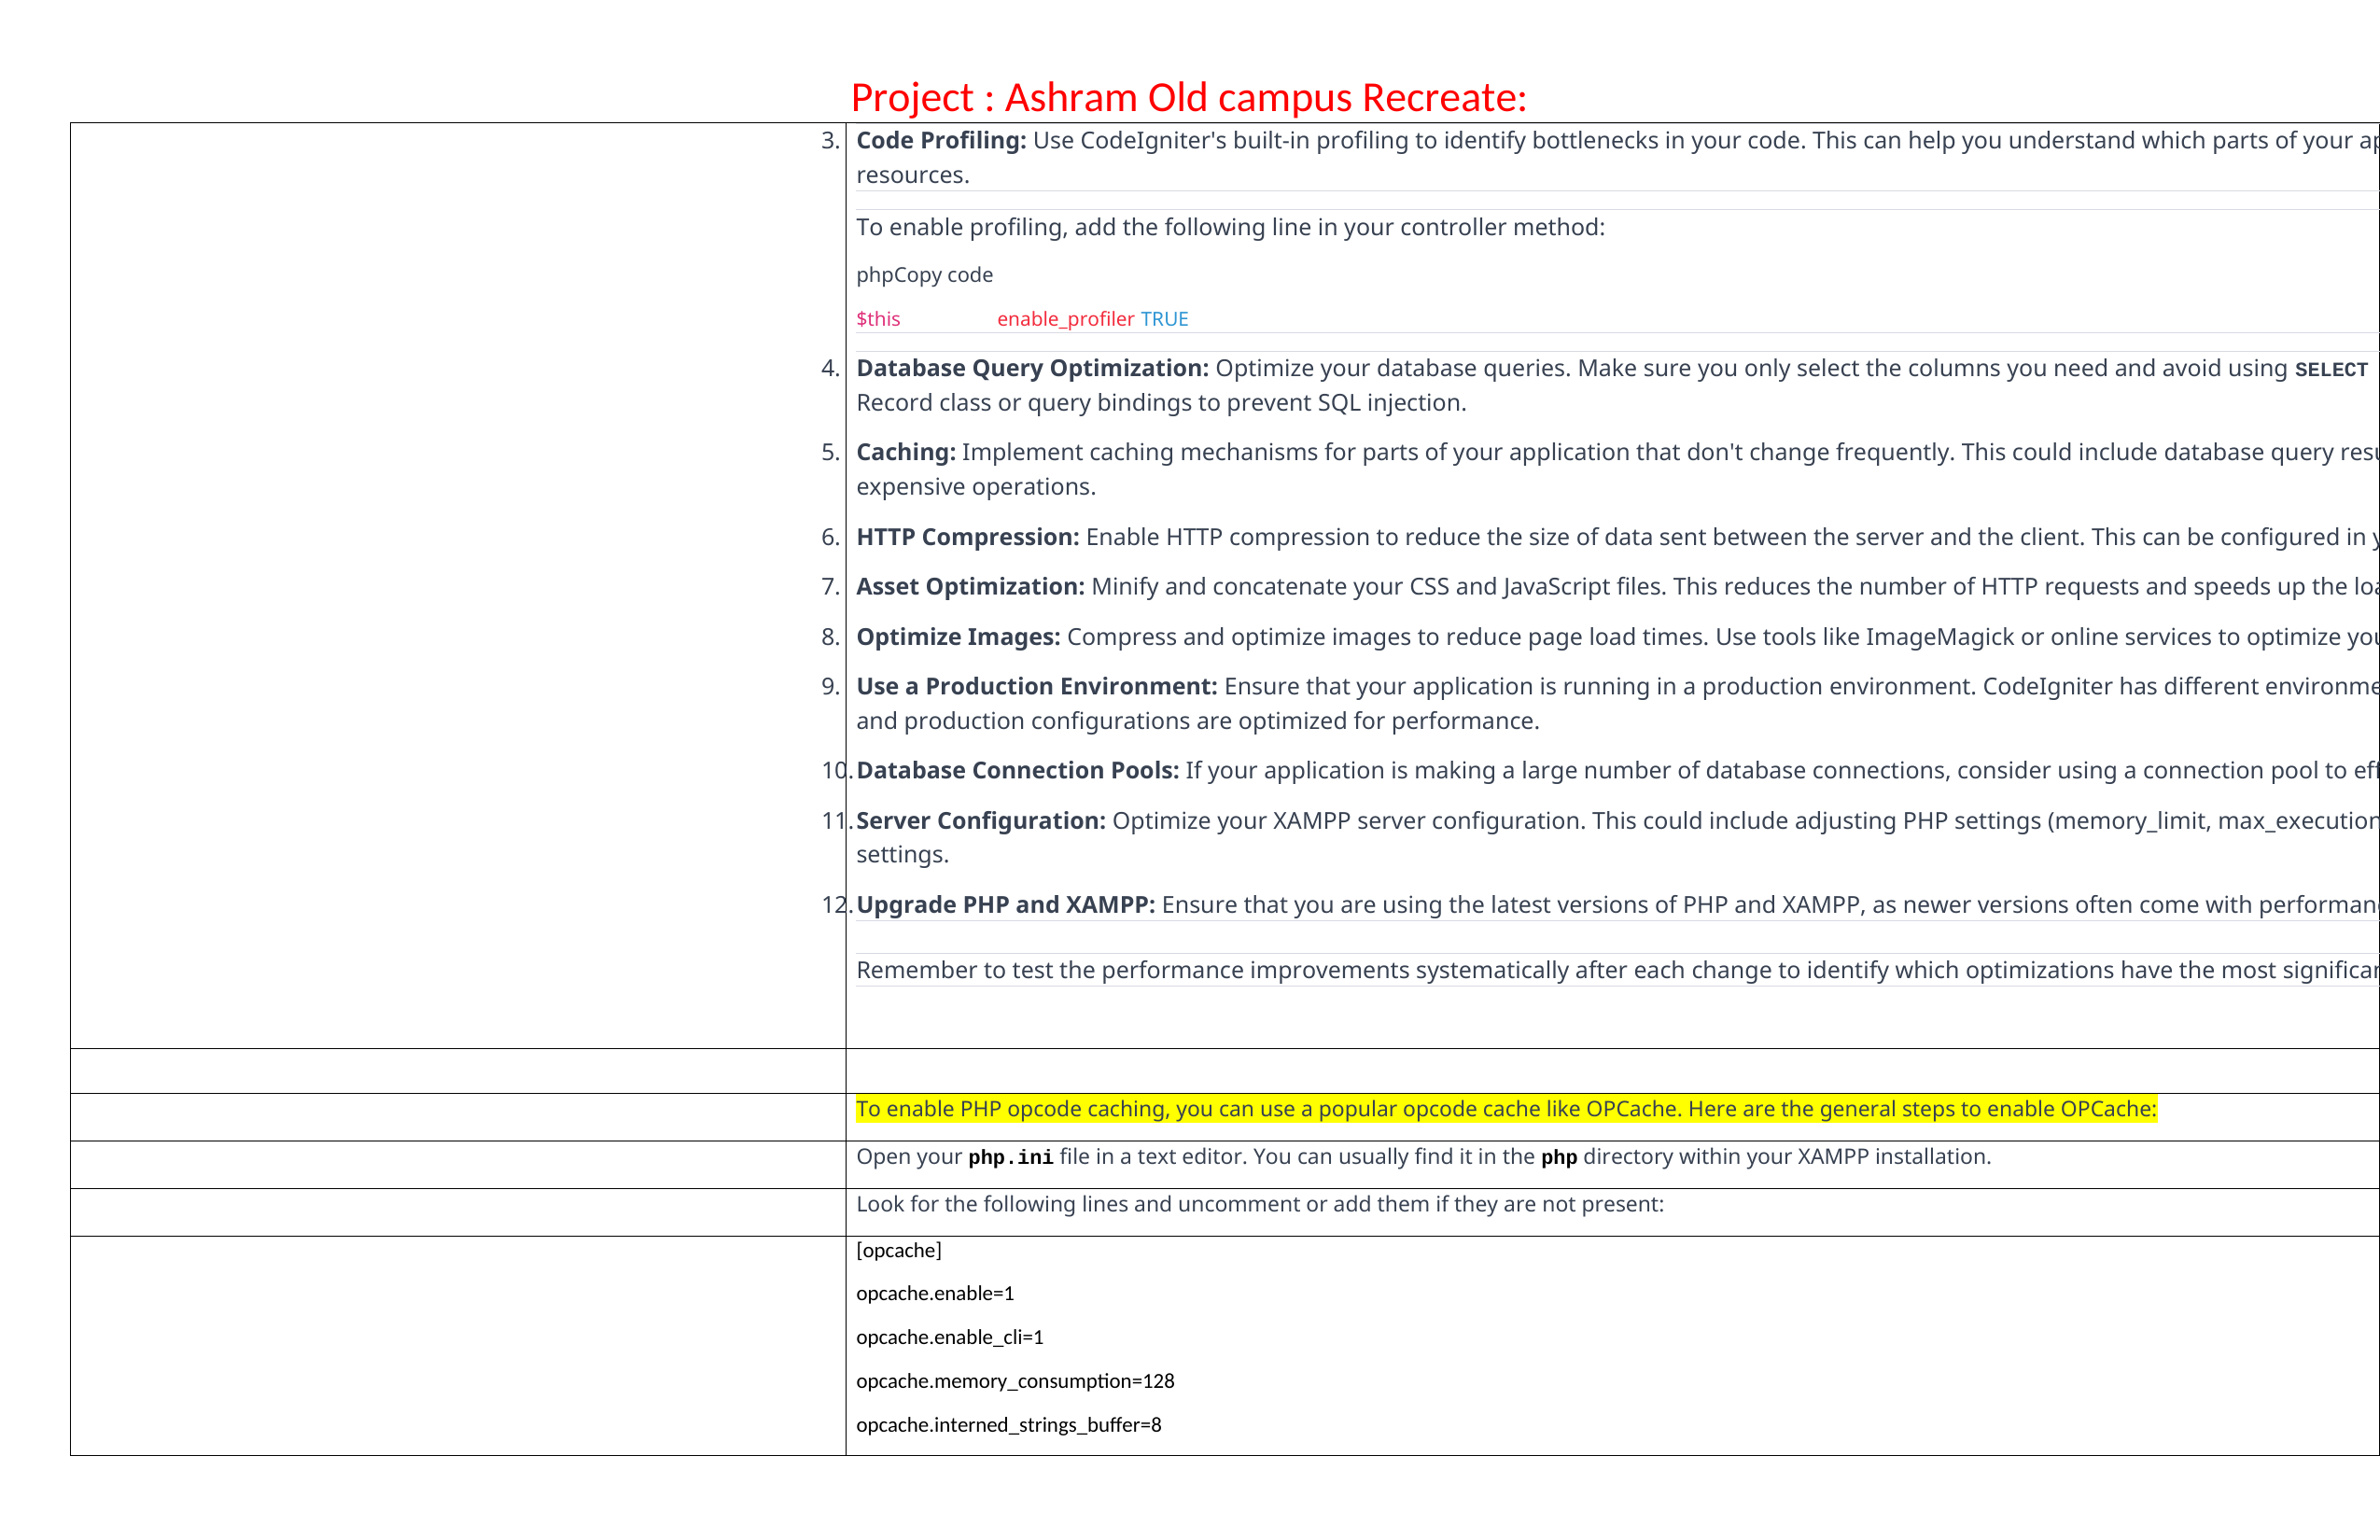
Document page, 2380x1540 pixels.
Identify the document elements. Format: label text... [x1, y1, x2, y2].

table_cell [847, 1049, 2379, 1093]
table_cell [71, 1141, 846, 1188]
table_cell Look for the following lines and uncomment or add them if they are not present: [847, 1189, 2379, 1236]
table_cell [847, 123, 2379, 1048]
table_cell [847, 1237, 2379, 1455]
table_cell [71, 1237, 846, 1455]
table_cell [71, 1094, 846, 1141]
table_cell [71, 1189, 846, 1236]
table_cell To enable PHP opcode caching, you can use a popular opcode cache like OPCache. Here are the general steps to enable OPCache: [847, 1094, 2379, 1141]
table_cell Open your php.ini file in a text editor. You can usually find it in the php directory within your XAMPP installation. [847, 1141, 2379, 1188]
table_cell [71, 123, 846, 1048]
table_cell [71, 1049, 846, 1093]
